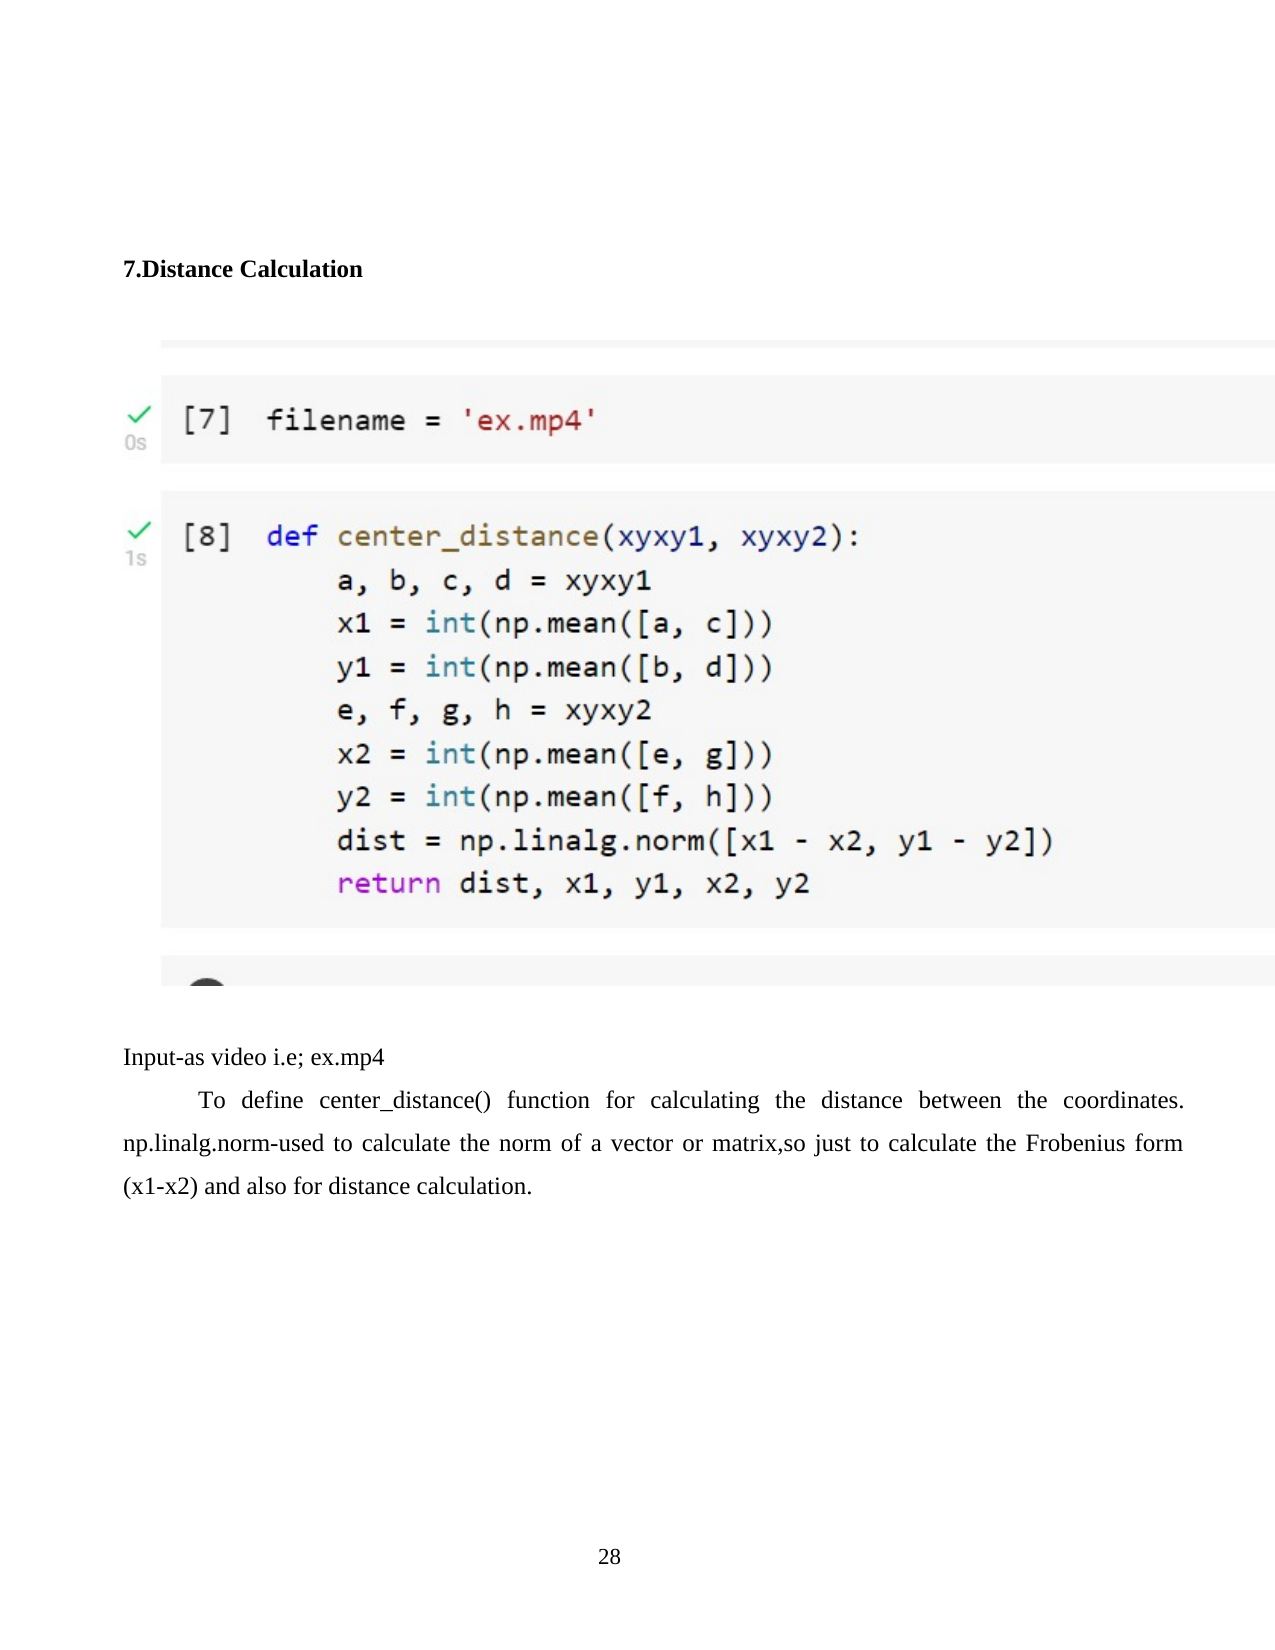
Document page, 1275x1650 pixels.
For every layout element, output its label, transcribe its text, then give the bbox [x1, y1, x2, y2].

text To define center_distance() function for calculating the distance between the coordinates. np.linalg.norm-used to calculate the norm of a vector or matrix,so just to calculate the Frobenius form (x1-x2) and also for distance calculation. [123, 1085, 1185, 1200]
picture [122, 340, 1275, 986]
text Input-as video i.e; ex.mp4 [48, 1042, 1185, 1071]
text 7.Distance Calculation [48, 254, 852, 282]
